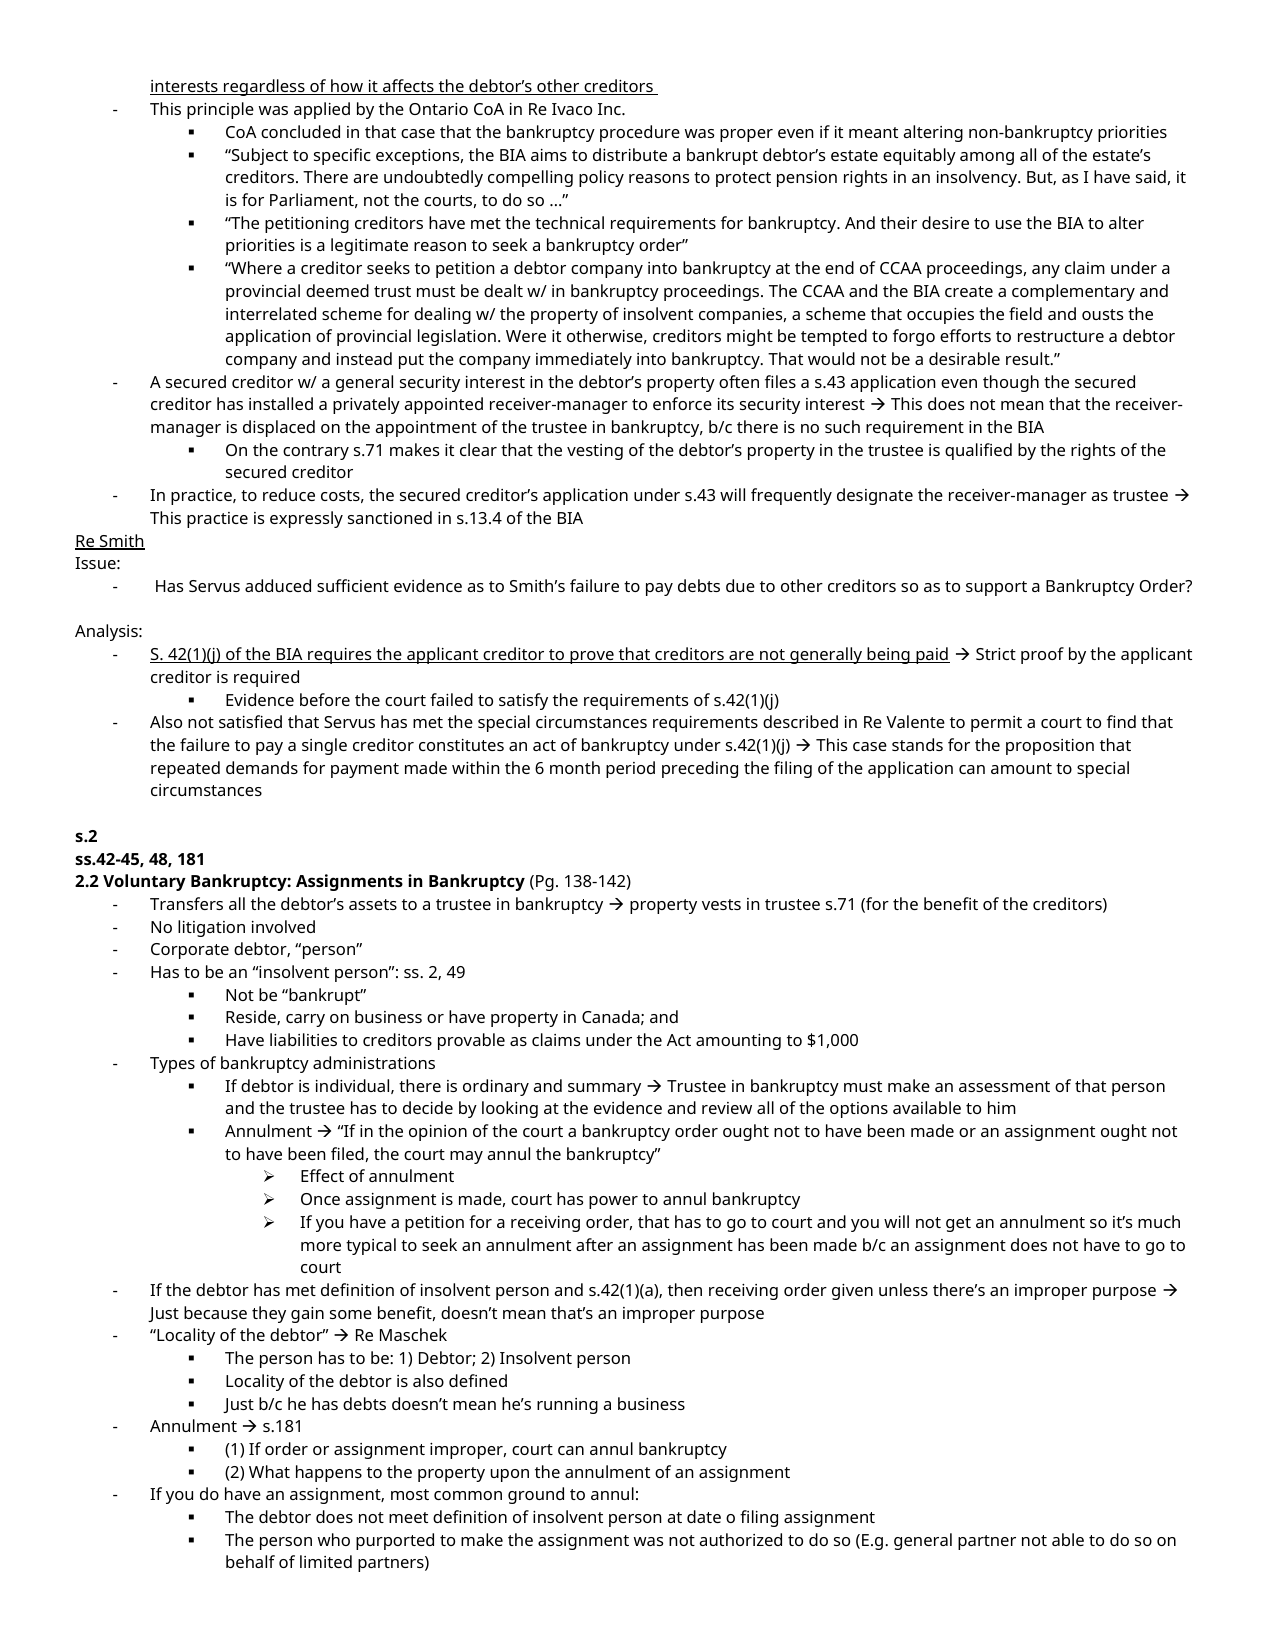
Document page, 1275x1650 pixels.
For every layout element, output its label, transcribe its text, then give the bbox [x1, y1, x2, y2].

list The debtor does not meet definition of insolvent person at date o filing assignment [187, 1506, 1197, 1528]
list If the debtor has met definition of insolvent person and s.42(1)(a), then receiving order given unless there’s an improper purpose Just because they gain some benefit, doesn’t mean that’s an improper purpose [112, 1278, 1197, 1324]
list “The petitioning creditors have met the technical requirements for bankruptcy. And their desire to use the BIA to alter priorities is a legitimate reason to seek a bankruptcy order” [187, 211, 1197, 257]
list Have liabilities to creditors provable as claims under the Act amounting to $1,000 [187, 1029, 1197, 1051]
list Transfers all the debtor’s assets to a trustee in bankruptcy property vests in trustee s.71 (for the benefit of the creditors) [112, 892, 1197, 915]
list The person has to be: 1) Debtor; 2) Insolvent person [187, 1347, 1197, 1369]
list Types of bankruptcy administrations [112, 1051, 1197, 1074]
list Once assignment is made, court has power to annul bankruptcy [262, 1188, 1197, 1210]
list Just b/c he has debts doesn’t mean he’s running a business [187, 1392, 1197, 1415]
list In practice, to reduce costs, the secured creditor’s application under s.43 will frequently designate the receiver-manager as trustee This practice is expressly sanctioned in s.13.4 of the BIA [112, 484, 1197, 529]
list Locality of the debtor is also defined [187, 1369, 1197, 1392]
list Corporate debtor, “person” [112, 938, 1197, 961]
list Also not satisfied that Servus has met the special circumstances requirements described in Re Valente to permit a court to find that the failure to pay a single creditor constitutes an act of bankruptcy under s.42(1)(j) This case stands for the proposition that repeated demands for payment made within the 6 month period preceding the filing of the application can amount to special circumstances [112, 711, 1197, 802]
list (1) If order or assignment improper, court can annul bankruptcy [187, 1437, 1197, 1460]
list If you have a petition for a receiving order, that has to go to court and you will not get an annulment so it’s much more typical to seek an annulment after an assignment has been made b/c an assignment does not have to go to court [262, 1210, 1197, 1278]
text Issue: [75, 552, 1197, 574]
list CoA concluded in that case that the bankruptcy procedure was proper even if it meant altering non-bankruptcy priorities [187, 120, 1197, 143]
list Annulment “If in the opinion of the court a bankruptcy order ought not to have been made or an assignment ought not to have been filed, the court may annul the bankruptcy” [187, 1119, 1197, 1165]
list Not be “bankrupt” [187, 983, 1197, 1006]
list If debtor is individual, there is ordinary and summary Trustee in bankruptcy must make an assessment of that person and the trustee has to decide by looking at the evidence and review all of the options available to him [187, 1074, 1197, 1119]
list Evidence before the court failed to satisfy the requirements of s.42(1)(j) [187, 688, 1197, 711]
list “Locality of the debtor” Re Maschek [112, 1324, 1197, 1347]
list No litigation involved [112, 915, 1197, 938]
list “Where a creditor seeks to petition a debtor company into bankruptcy at the end of CCAA proceedings, any claim under a provincial deemed trust must be dealt w/ in bankruptcy proceedings. The CCAA and the BIA create a complementary and interrelated scheme for dealing w/ the property of insolvent companies, a scheme that occupies the field and ousts the application of provincial legislation. Were it otherwise, creditors might be tempted to forgo efforts to restructure a debtor company and instead put the company immediately into bankruptcy. That would not be a desirable result.” [187, 257, 1197, 370]
list (2) What happens to the property upon the annulment of an assignment [187, 1460, 1197, 1483]
list This principle was applied by the Ontario CoA in Re Ivaco Inc. [112, 98, 1197, 120]
list S. 42(1)(j) of the BIA requires the applicant creditor to prove that creditors are not generally being paid Strict proof by the applicant creditor is required [112, 643, 1197, 688]
list Reside, carry on business or have property in Canada; and [187, 1006, 1197, 1029]
text ss.42-45, 48, 181 [75, 847, 1197, 870]
list On the contrary s.71 makes it clear that the vesting of the debtor’s property in the trustee is qualified by the rights of the secured creditor [187, 438, 1197, 484]
text 2.2 Voluntary Bankruptcy: Assignments in Bankruptcy (Pg. 138-142) [75, 870, 1197, 892]
text Re Smith [75, 529, 1197, 552]
list Effect of annulment [262, 1165, 1197, 1188]
list If you do have an assignment, most common ground to annul: [112, 1483, 1197, 1506]
list Has to be an “insolvent person”: ss. 2, 49 [112, 961, 1197, 983]
list Annulment s.181 [112, 1415, 1197, 1437]
list Has Servus adduced sufficient evidence as to Smith’s failure to pay debts due to other creditors so as to support a Bankruptcy Order? [112, 574, 1197, 597]
text Analysis: [75, 620, 1197, 643]
list “Subject to specific exceptions, the BIA aims to distribute a bankrupt debtor’s estate equitably among all of the estate’s creditors. There are undoubtedly compelling policy reasons to protect pension rights in an insolvency. But, as I have said, it is for Parliament, not the courts, to do so …” [187, 143, 1197, 211]
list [112, 75, 1197, 98]
list A secured creditor w/ a general security interest in the debtor’s property often files a s.43 application even though the secured creditor has installed a privately appointed receiver-manager to enforce its security interest This does not mean that the receiver-manager is displaced on the appointment of the trustee in bankruptcy, b/c there is no such requirement in the BIA [112, 370, 1197, 438]
text s.2 [75, 824, 1197, 847]
list The person who purported to make the assignment was not authorized to do so (E.g. general partner not able to do so on behalf of limited partners) [187, 1528, 1197, 1574]
